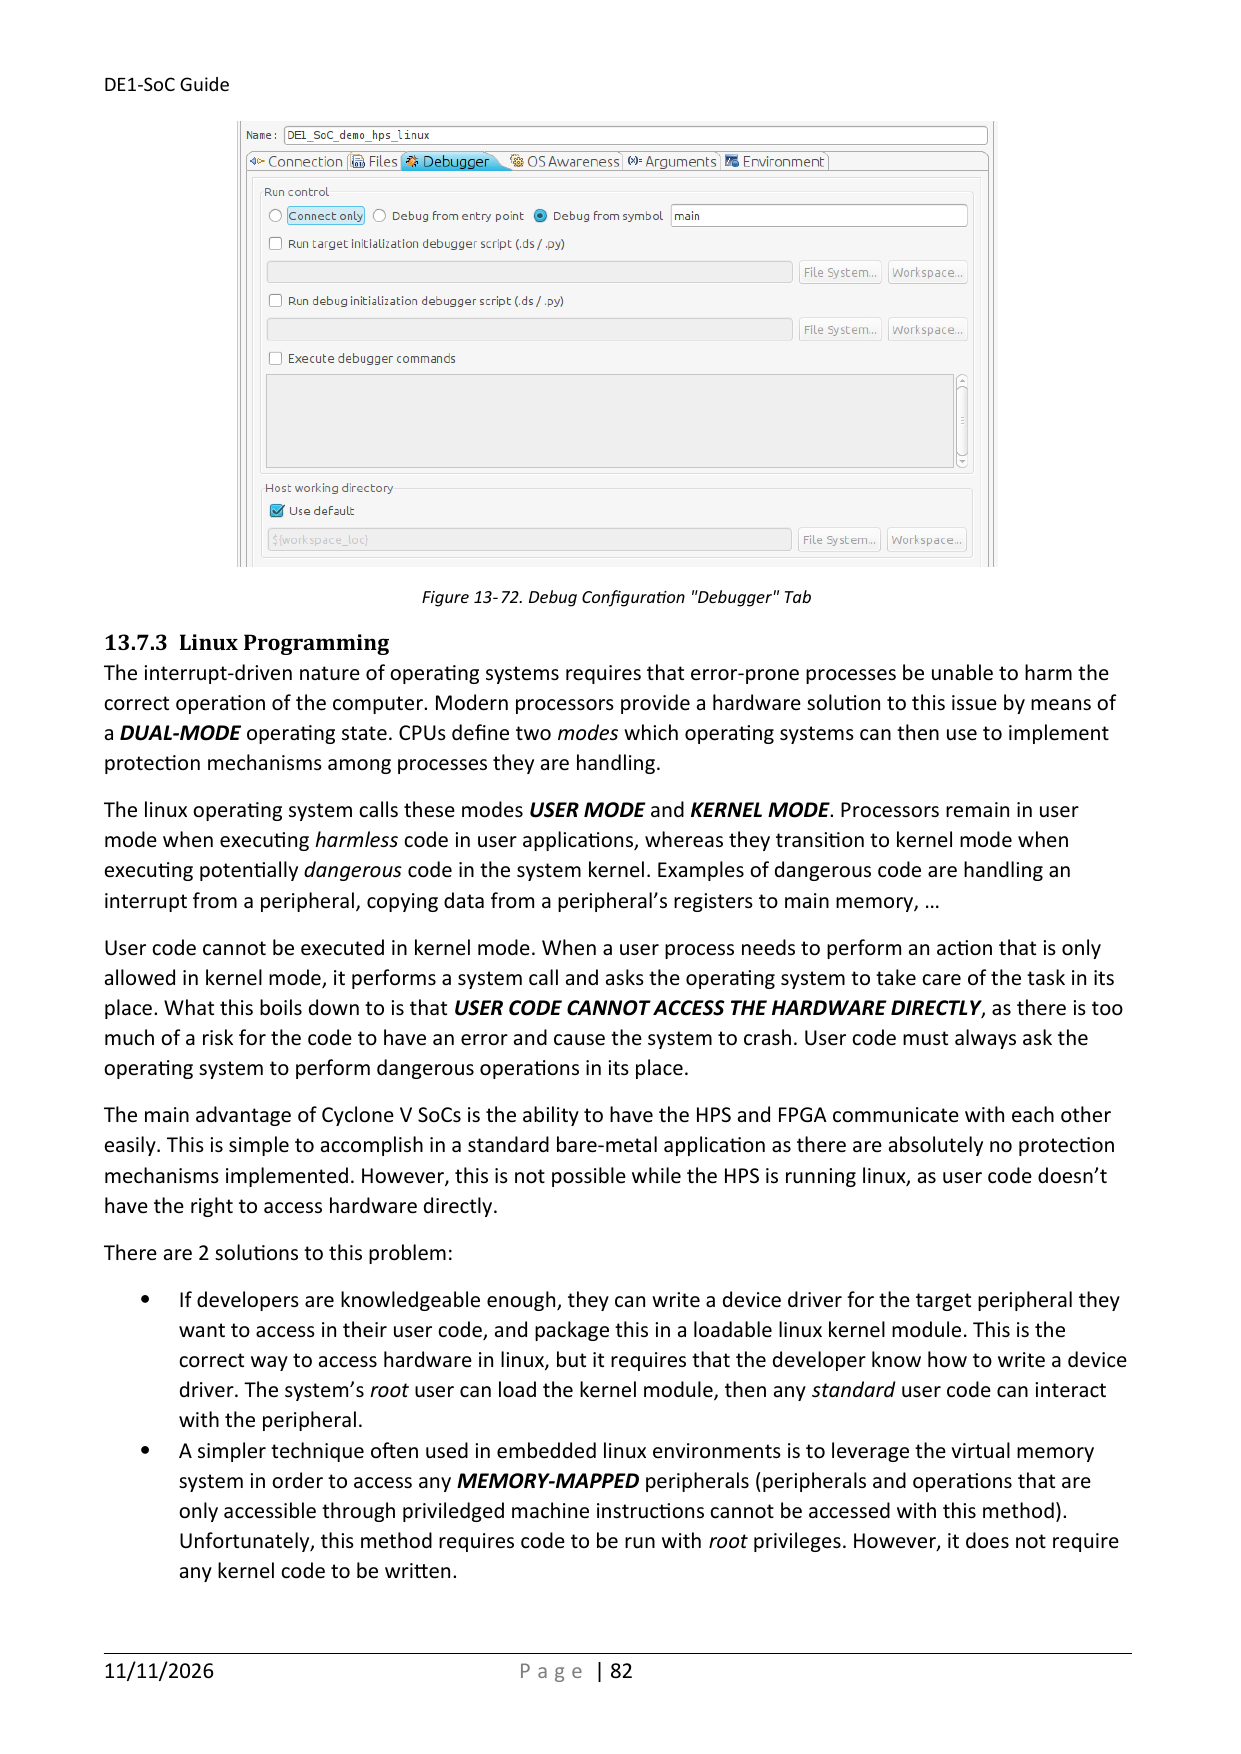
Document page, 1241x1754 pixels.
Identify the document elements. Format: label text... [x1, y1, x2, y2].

subtitle Linux Programming [103, 629, 1132, 656]
text There are 2 solutions to this problem: [103, 1238, 1132, 1266]
list A simpler technique often used in embedded linux environments is to leverage the virtual memory system in order to access any memory-mapped peripherals (peripherals and operations that are only accessible through priviledged machine instructions cannot be accessed with this method). Unfortunately, this method requires code to be run with root privileges. However, it does not require any kernel code to be written. [141, 1436, 1132, 1584]
list If developers are knowledgeable enough, they can write a device driver for the target peripheral they want to access in their user code, and package this in a loadable linux kernel module. This is the correct way to access hardware in linux, but it requires that the developer know how to write a device driver. The system’s root user can load the kernel module, then any standard user code can interact with the peripheral. [141, 1285, 1132, 1433]
picture [237, 121, 998, 567]
text The linux operating system calls these modes user mode and kernel mode. Processors remain in user mode when executing harmless code in user applications, whereas they transition to kernel mode when executing potentially dangerous code in the system kernel. Examples of dangerous code are handling an interrupt from a peripheral, copying data from a peripheral’s registers to main memory, … [103, 795, 1132, 914]
text The main advantage of Cyclone V SoCs is the ability to have the HPS and FPGA communicate with each other easily. This is simple to accomplish in a standard bare-metal application as there are absolutely no protection mechanisms implemented. However, this is not possible while the HPS is running linux, as user code doesn’t have the right to access hardware directly. [103, 1100, 1132, 1219]
text The interrupt-driven nature of operating systems requires that error-prone processes be unable to harm the correct operation of the computer. Modern processors provide a hardware solution to this issue by means of a dual-mode operating state. CPUs define two modes which operating systems can then use to implement protection mechanisms among processes they are handling. [103, 658, 1132, 776]
text User code cannot be executed in kernel mode. When a user process needs to perform an action that is only allowed in kernel mode, it performs a system call and asks the operating system to take care of the task in its place. What this boils down to is that user code cannot access the hardware directly, as there is too much of a risk for the code to have an error and cause the system to crash. User code must always ask the operating system to perform dangerous operations in its place. [103, 933, 1132, 1081]
